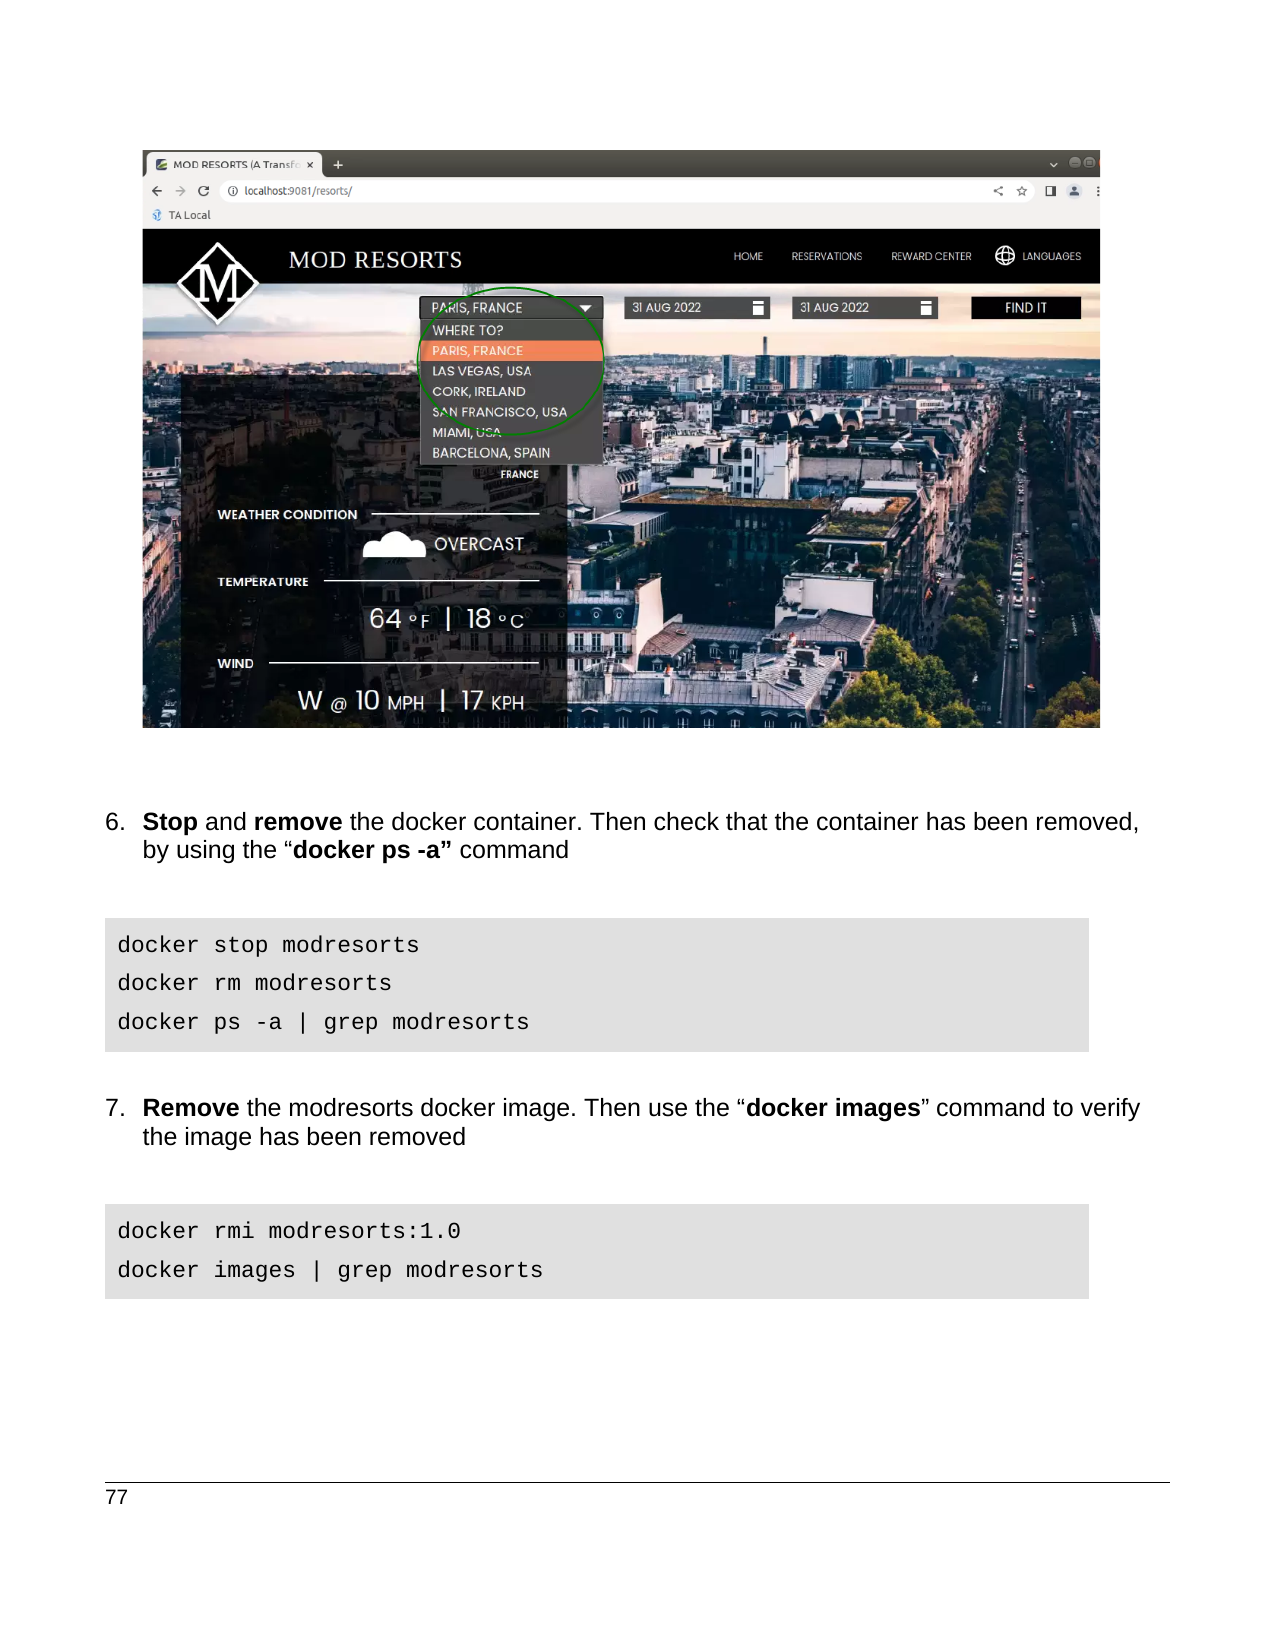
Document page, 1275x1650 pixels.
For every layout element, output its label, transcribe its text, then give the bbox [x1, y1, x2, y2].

list Remove the modresorts docker image. Then use the “docker images” command to verify the image has been removed [105, 1093, 1170, 1150]
table_header docker rmi modresorts:1.0 docker images | grep modresorts [105, 1204, 1089, 1299]
list Stop and remove the docker container. Then check that the container has been removed, by using the “docker ps -a” command [105, 807, 1170, 864]
picture [142, 150, 1101, 728]
table_header docker stop modresorts docker rm modresorts docker ps -a | grep modresorts [105, 918, 1089, 1052]
